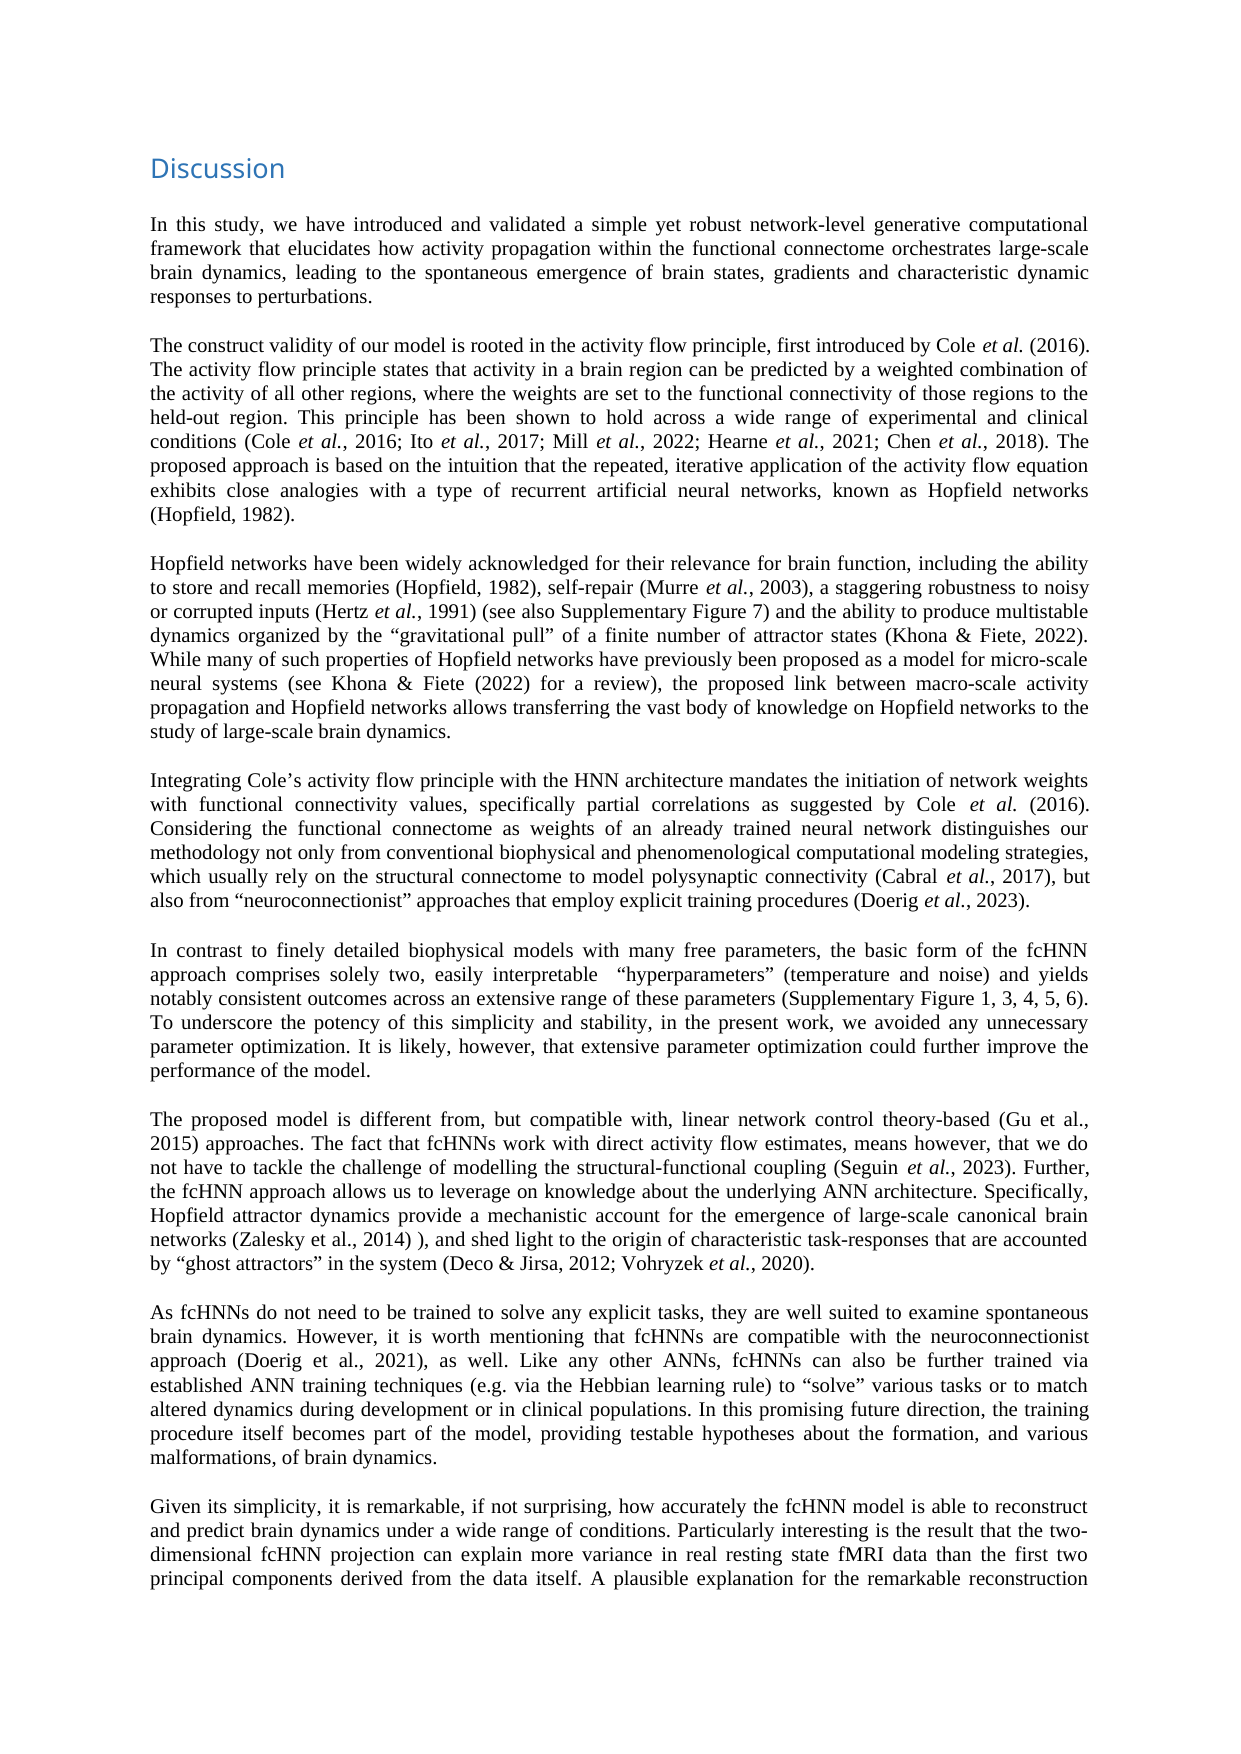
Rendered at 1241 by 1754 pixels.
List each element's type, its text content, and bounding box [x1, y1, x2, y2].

text Hopfield networks have been widely acknowledged for their relevance for brain function, including the ability to store and recall memories (Hopfield, 1982), self-repair (Murre et al., 2003), a staggering robustness to noisy or corrupted inputs (Hertz et al., 1991) (see also Supplementary Figure 7) and the ability to produce multistable dynamics organized by the “gravitational pull” of a finite number of attractor states (Khona & Fiete, 2022). While many of such properties of Hopfield networks have previously been proposed as a model for micro-scale neural systems (see Khona & Fiete (2022) for a review), the proposed link between macro-scale activity propagation and Hopfield networks allows transferring the vast body of knowledge on Hopfield networks to the study of large-scale brain dynamics. [150, 551, 1090, 743]
text In contrast to finely detailed biophysical models with many free parameters, the basic form of the fcHNN approach comprises solely two, easily interpretable “hyperparameters” (temperature and noise) and yields notably consistent outcomes across an extensive range of these parameters (Supplementary Figure 1, 3, 4, 5, 6). To underscore the potency of this simplicity and stability, in the present work, we avoided any unnecessary parameter optimization. It is likely, however, that extensive parameter optimization could further improve the performance of the model. [150, 937, 1090, 1082]
text Integrating Cole’s activity flow principle with the HNN architecture mandates the initiation of network weights with functional connectivity values, specifically partial correlations as suggested by Cole et al. (2016). Considering the functional connectome as weights of an already trained neural network distinguishes our methodology not only from conventional biophysical and phenomenological computational modeling strategies, which usually rely on the structural connectome to model polysynaptic connectivity (Cabral et al., 2017), but also from “neuroconnectionist” approaches that employ explicit training procedures (Doerig et al., 2023). [150, 768, 1090, 912]
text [150, 1494, 1090, 1590]
text The proposed model is different from, but compatible with, linear network control theory-based (Gu et al., 2015) approaches. The fact that fcHNNs work with direct activity flow estimates, means however, that we do not have to tackle the challenge of modelling the structural-functional coupling (Seguin et al., 2023). Further, the fcHNN approach allows us to leverage on knowledge about the underlying ANN architecture. Specifically, Hopfield attractor dynamics provide a mechanistic account for the emergence of large-scale canonical brain networks (Zalesky et al., 2014) ), and shed light to the origin of characteristic task-responses that are accounted by “ghost attractors” in the system (Deco & Jirsa, 2012; Vohryzek et al., 2020). [150, 1107, 1090, 1275]
subtitle Discussion [150, 150, 1090, 187]
text The construct validity of our model is rooted in the activity flow principle, first introduced by Cole et al. (2016). The activity flow principle states that activity in a brain region can be predicted by a weighted combination of the activity of all other regions, where the weights are set to the functional connectivity of those regions to the held-out region. This principle has been shown to hold across a wide range of experimental and clinical conditions (Cole et al., 2016; Ito et al., 2017; Mill et al., 2022; Hearne et al., 2021; Chen et al., 2018). The proposed approach is based on the intuition that the repeated, iterative application of the activity flow equation exhibits close analogies with a type of recurrent artificial neural networks, known as Hopfield networks (Hopfield, 1982). [150, 333, 1090, 526]
text As fcHNNs do not need to be trained to solve any explicit tasks, they are well suited to examine spontaneous brain dynamics. However, it is worth mentioning that fcHNNs are compatible with the neuroconnectionist approach (Doerig et al., 2021), as well. Like any other ANNs, fcHNNs can also be further trained via established ANN training techniques (e.g. via the Hebbian learning rule) to “solve” various tasks or to match altered dynamics during development or in clinical populations. In this promising future direction, the training procedure itself becomes part of the model, providing testable hypotheses about the formation, and various malformations, of brain dynamics. [150, 1300, 1090, 1469]
text In this study, we have introduced and validated a simple yet robust network-level generative computational framework that elucidates how activity propagation within the functional connectome orchestrates large-scale brain dynamics, leading to the spontaneous emergence of brain states, gradients and characteristic dynamic responses to perturbations. [150, 212, 1090, 308]
